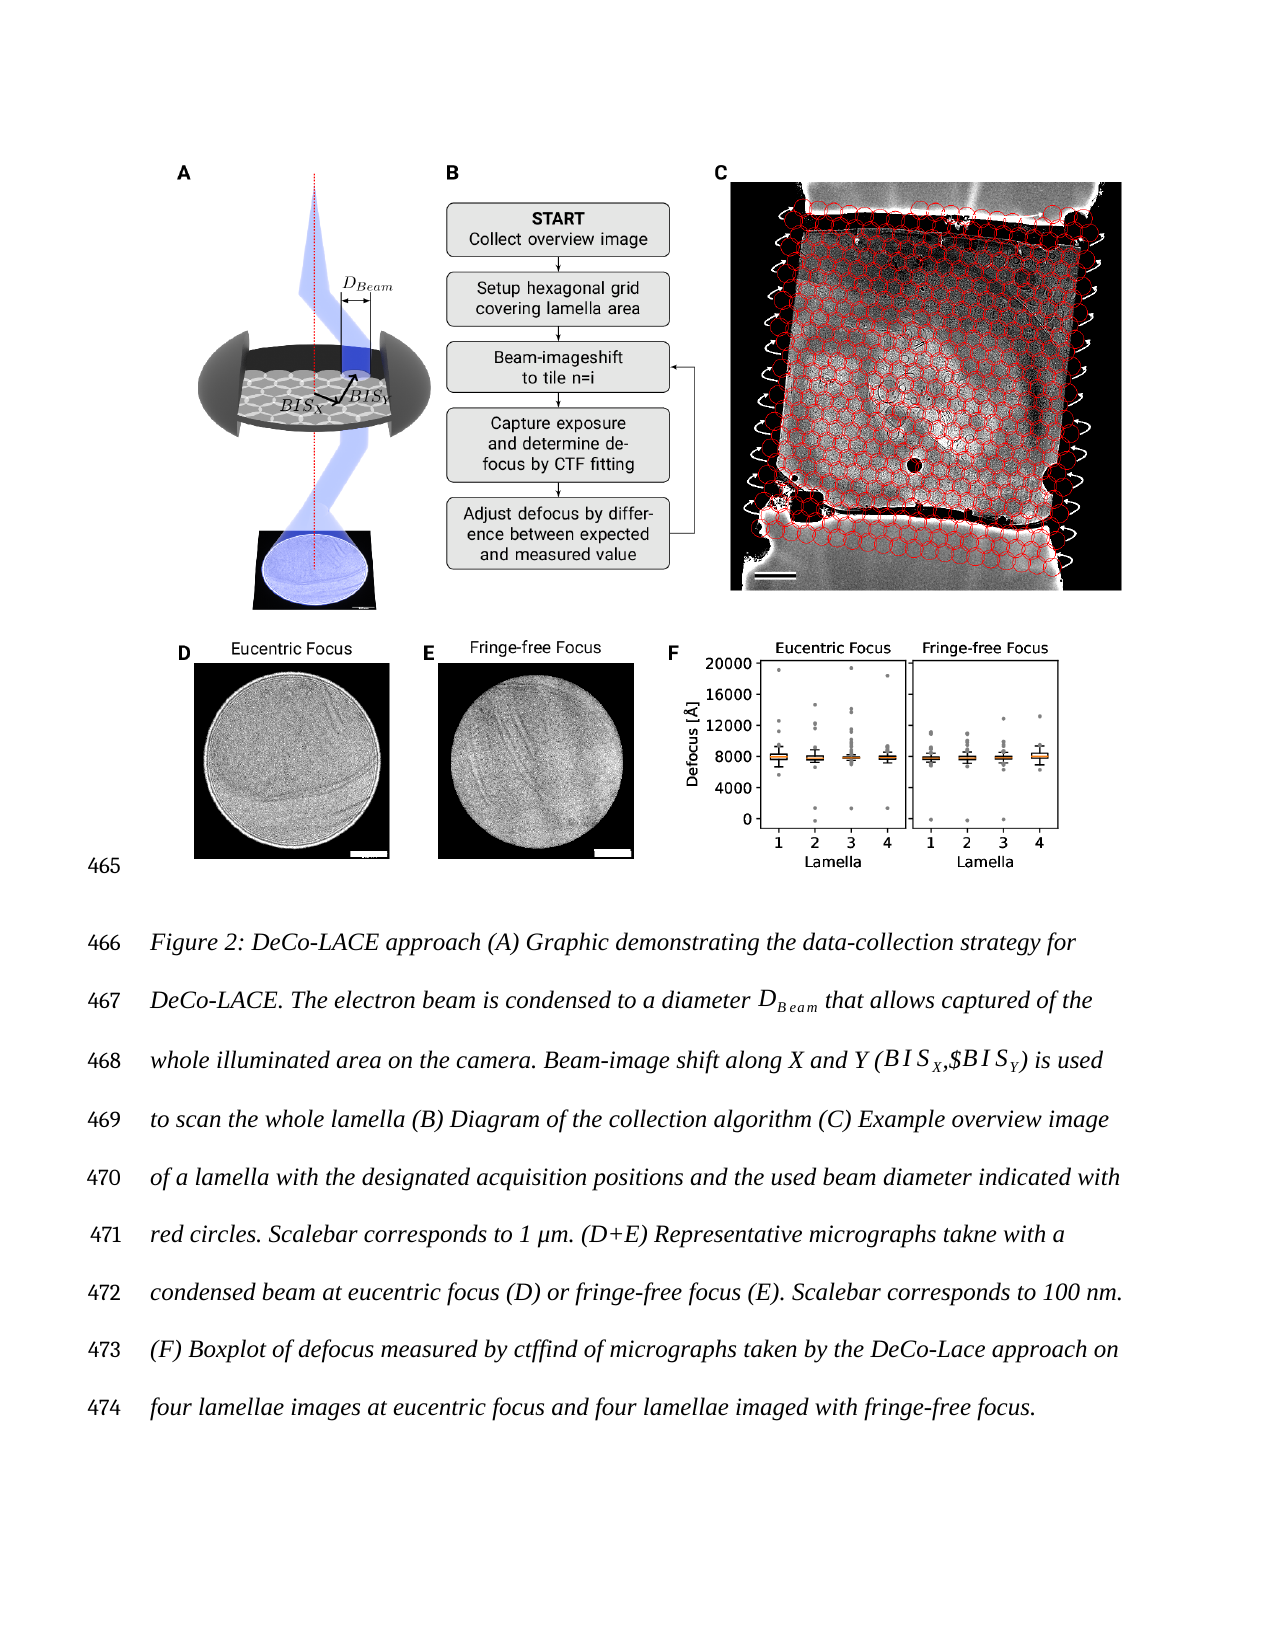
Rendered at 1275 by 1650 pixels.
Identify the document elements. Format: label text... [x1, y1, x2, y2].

text Figure 2: DeCo-LACE approach (A) Graphic demonstrating the data-collection strategy for DeCo-LACE. The electron beam is condensed to a diameter that allows captured of the whole illuminated area on the camera. Beam-image shift along X and Y (,$) is used to scan the whole lamella (B) Diagram of the collection algorithm (C) Example overview image of a lamella with the designated acquisition positions and the used beam diameter indicated with red circles. Scalebar corresponds to 1 μm. (D+E) Representative micrographs takne with a condensed beam at eucentric focus (D) or fringe-free focus (E). Scalebar corresponds to 100 nm. (F) Boxplot of defocus measured by ctffind of micrographs taken by the DeCo-Lace approach on four lamellae images at eucentric focus and four lamellae imaged with fringe-free focus. [150, 927, 1125, 1421]
picture [168, 150, 1144, 873]
